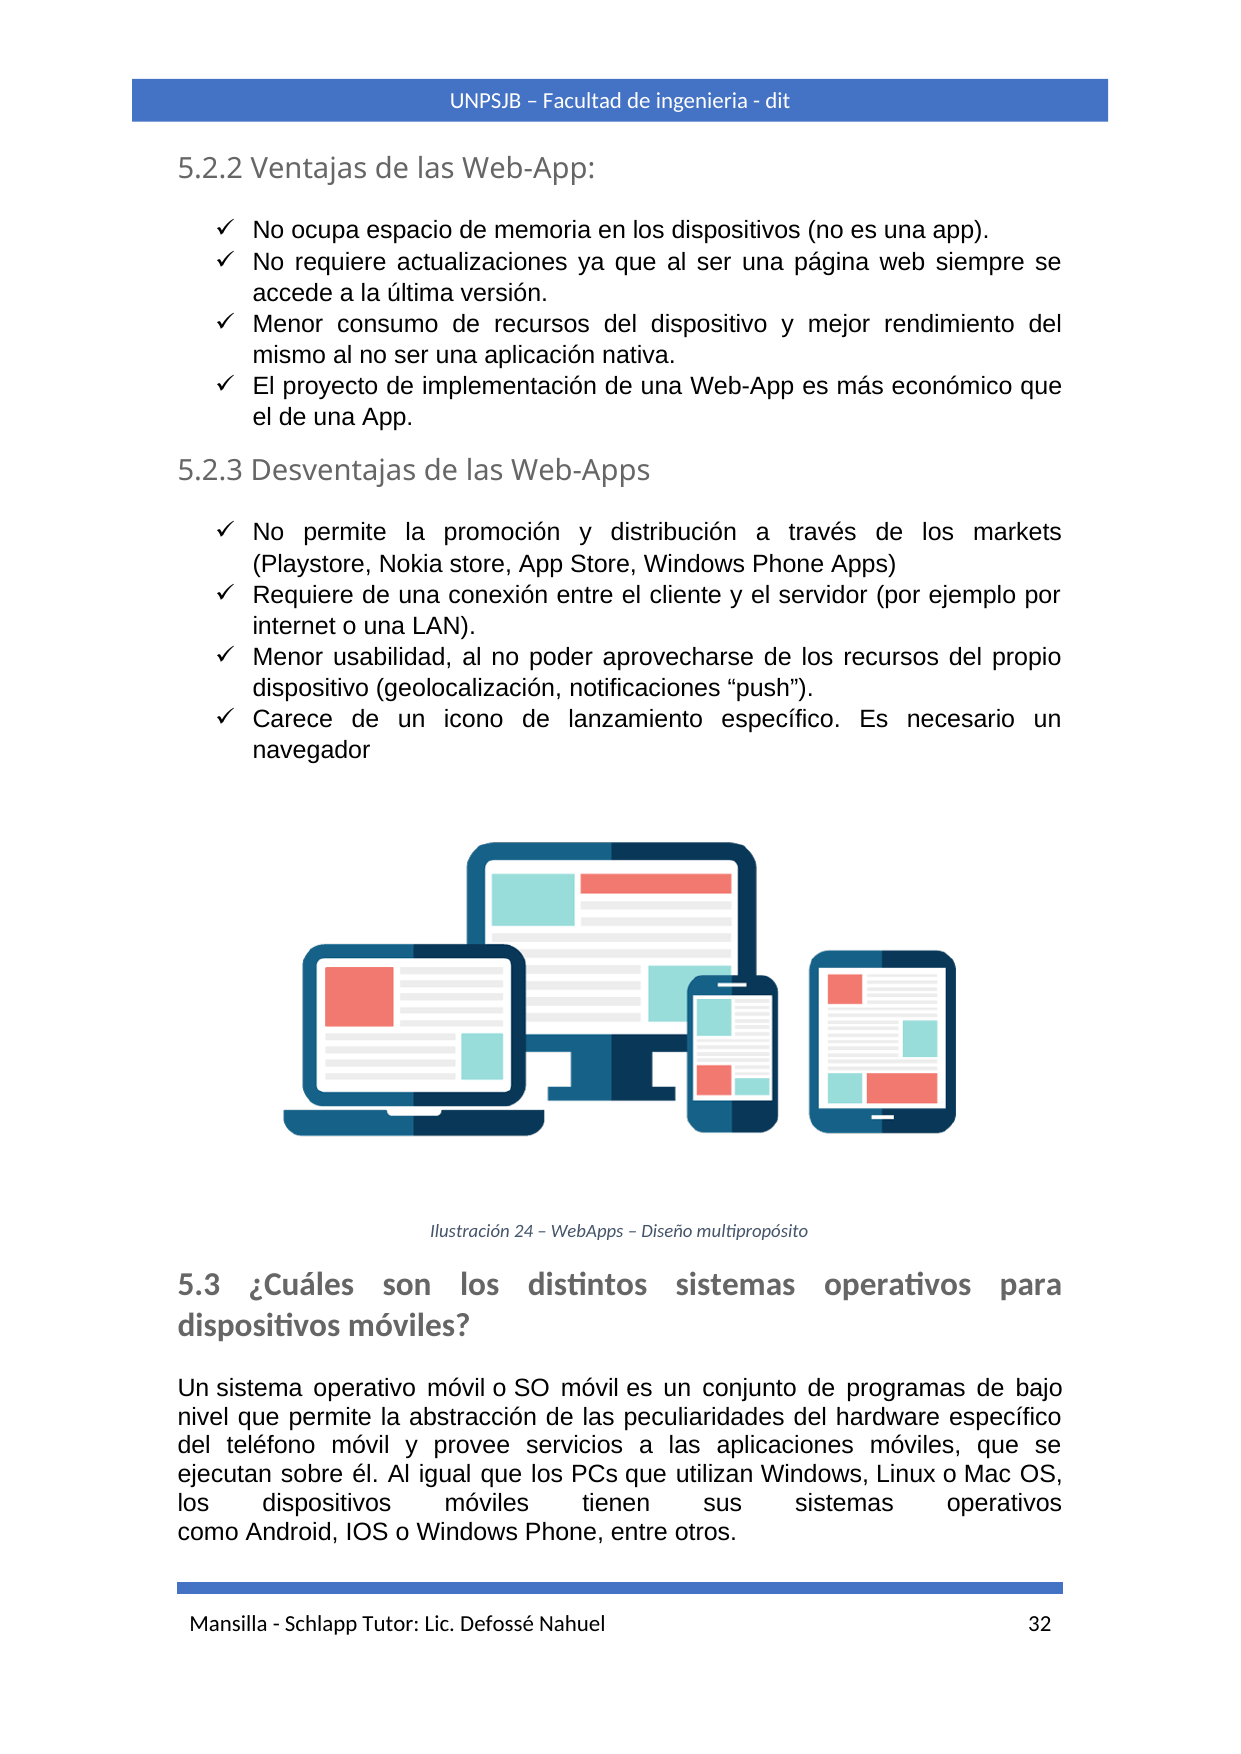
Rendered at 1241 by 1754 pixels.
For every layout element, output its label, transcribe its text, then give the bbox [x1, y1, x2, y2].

list No requiere actualizaciones ya que al ser una página web siempre se accede a la última versión. [215, 246, 1063, 306]
picture [176, 795, 1063, 1172]
list No permite la promoción y distribución a través de los markets (Playstore, Nokia store, App Store, Windows Phone Apps) [215, 517, 1063, 577]
subtitle 5.3 ¿Cuáles son los distintos sistemas operativos para dispositivos móviles? [177, 1263, 1063, 1345]
subtitle 5.2.2 Ventajas de las Web-App: [177, 148, 1063, 187]
list Requiere de una conexión entre el cliente y el servidor (por ejemplo por internet o una LAN). [215, 579, 1063, 639]
list Carece de un icono de lanzamiento específico. Es necesario un navegador [215, 704, 1063, 764]
list No ocupa espacio de memoria en los dispositivos (no es una app). [215, 215, 1063, 244]
text Un sistema operativo móvil o SO móvil es un conjunto de programas de bajo nivel que permite la abstracción de las peculiaridades del hardware específico del teléfono móvil y provee servicios a las aplicaciones móviles, que se ejecutan sobre él. Al igual que los PCs que utilizan Windows, Linux o Mac OS, los dispositivos móviles tienen sus sistemas operativos como Android, IOS o Windows Phone, entre otros. [177, 1373, 1063, 1545]
list Menor usabilidad, al no poder aprovecharse de los recursos del propio dispositivo (geolocalización, notificaciones “push”). [215, 642, 1063, 702]
list El proyecto de implementación de una Web-App es más económico que el de una App. [215, 371, 1063, 431]
list Menor consumo de recursos del dispositivo y mejor rendimiento del mismo al no ser una aplicación nativa. [215, 309, 1063, 368]
subtitle 5.2.3 Desventajas de las Web-Apps [177, 450, 1063, 489]
